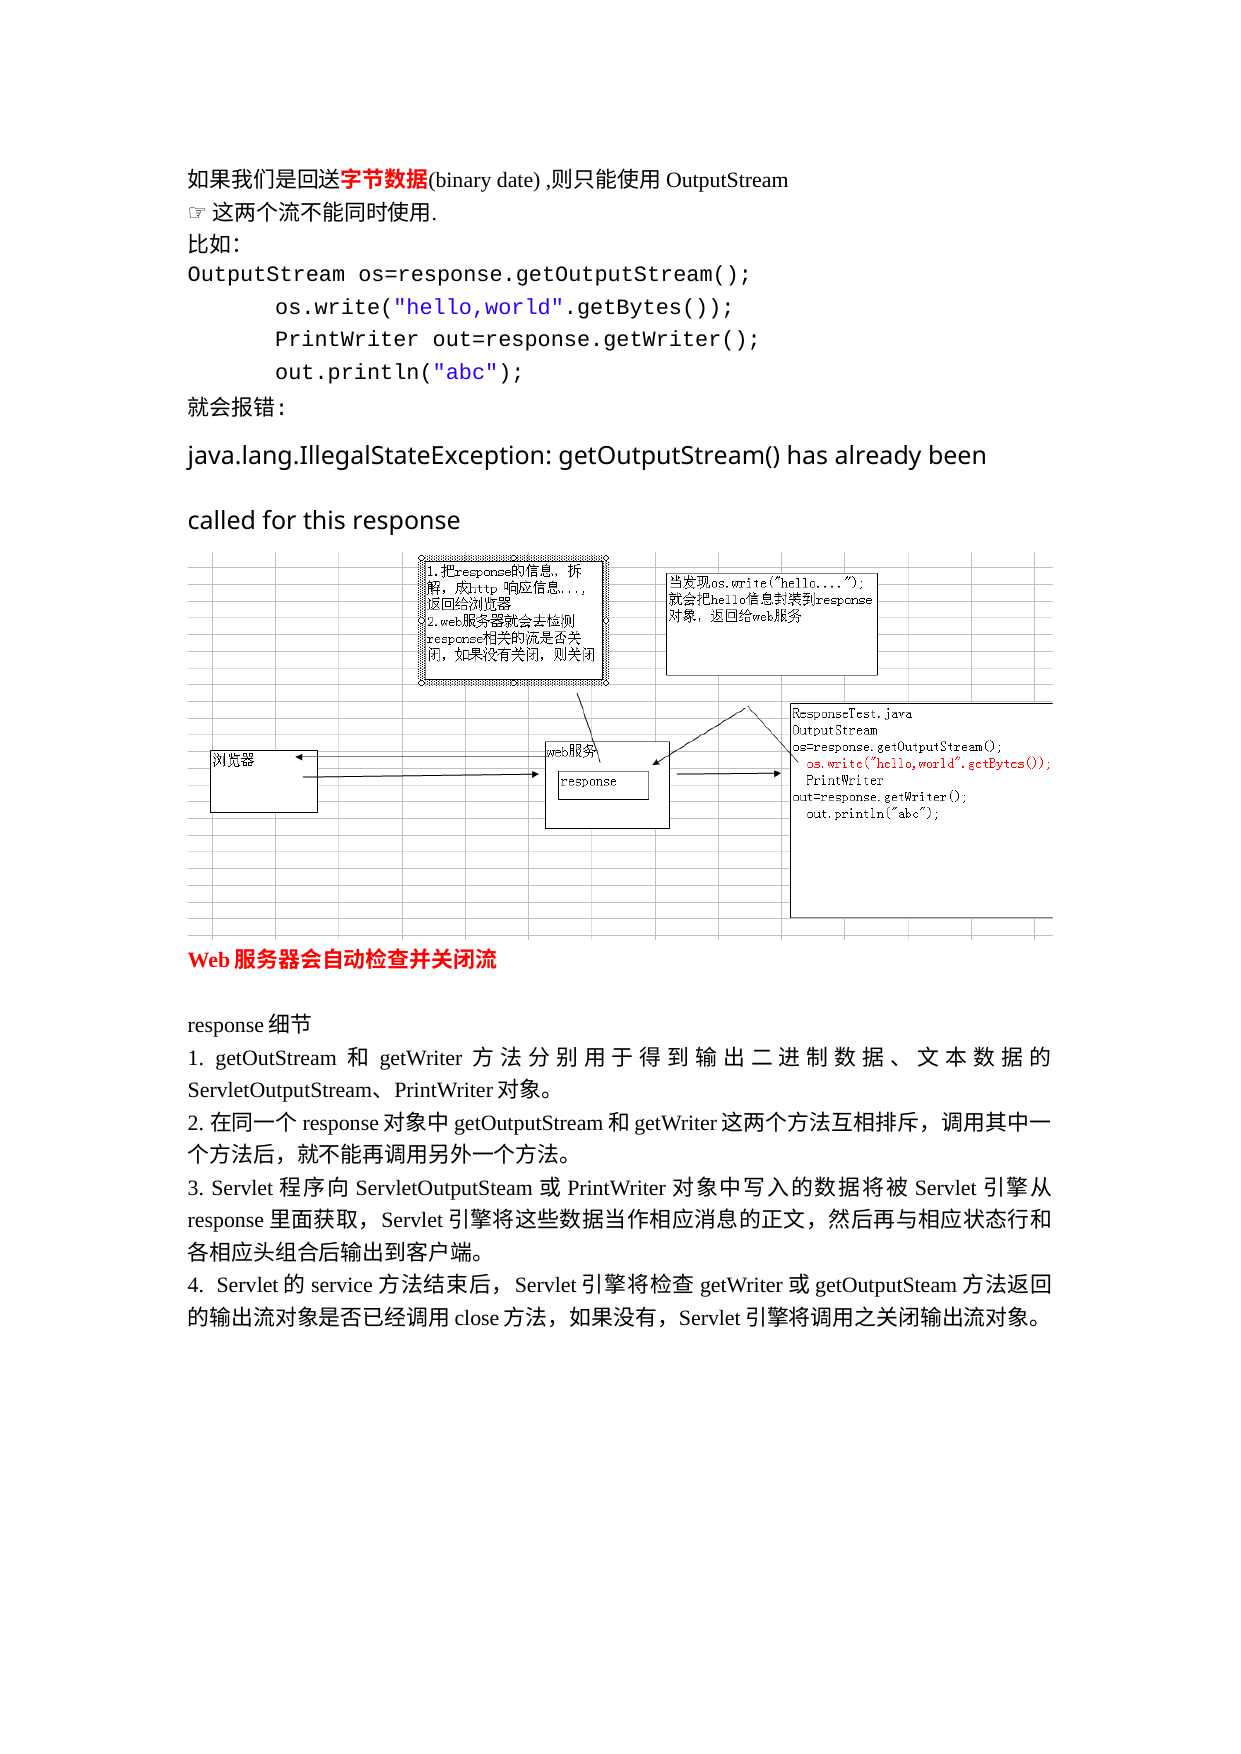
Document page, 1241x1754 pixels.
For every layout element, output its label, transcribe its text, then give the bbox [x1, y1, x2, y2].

text PrintWriter out=response.getWriter(); [187, 324, 1053, 357]
text out.println("abc"); [187, 357, 1053, 389]
text 如果我们是回送字节数据(binary date) ,则只能使用 OutputStream [187, 162, 1053, 194]
text 就会报错: [187, 389, 1053, 422]
text 3. Servlet程序向ServletOutputSteam或PrintWriter对象中写入的数据将被Servlet引擎从response里面获取，Servlet引擎将这些数据当作相应消息的正文，然后再与相应状态行和各相应头组合后输出到客户端。 [187, 1169, 1053, 1267]
text 1. getOutStream和getWriter方法分别用于得到输出二进制数据、文本数据的ServletOutputStream、PrintWriter对象。 [187, 1039, 1053, 1104]
text Web服务器会自动检查并关闭流 [187, 942, 1053, 974]
text os.write("hello,world".getBytes()); [187, 292, 1053, 324]
text ☞ 这两个流不能同时使用. [187, 194, 1053, 227]
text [187, 259, 1053, 292]
text java.lang.IllegalStateException: getOutputStream() has already been called for this response [187, 422, 1053, 552]
text 4. Servlet的service方法结束后，Servlet引擎将检查getWriter或getOutputSteam方法返回的输出流对象是否已经调用close方法，如果没有，Servlet引擎将调用之关闭输出流对象。 [187, 1267, 1053, 1332]
picture [187, 552, 1053, 940]
text 2. 在同一个response对象中getOutputStream和getWriter这两个方法互相排斥，调用其中一个方法后，就不能再调用另外一个方法。 [187, 1104, 1053, 1169]
text response细节 [187, 1007, 1053, 1039]
text 比如： [187, 227, 1053, 259]
